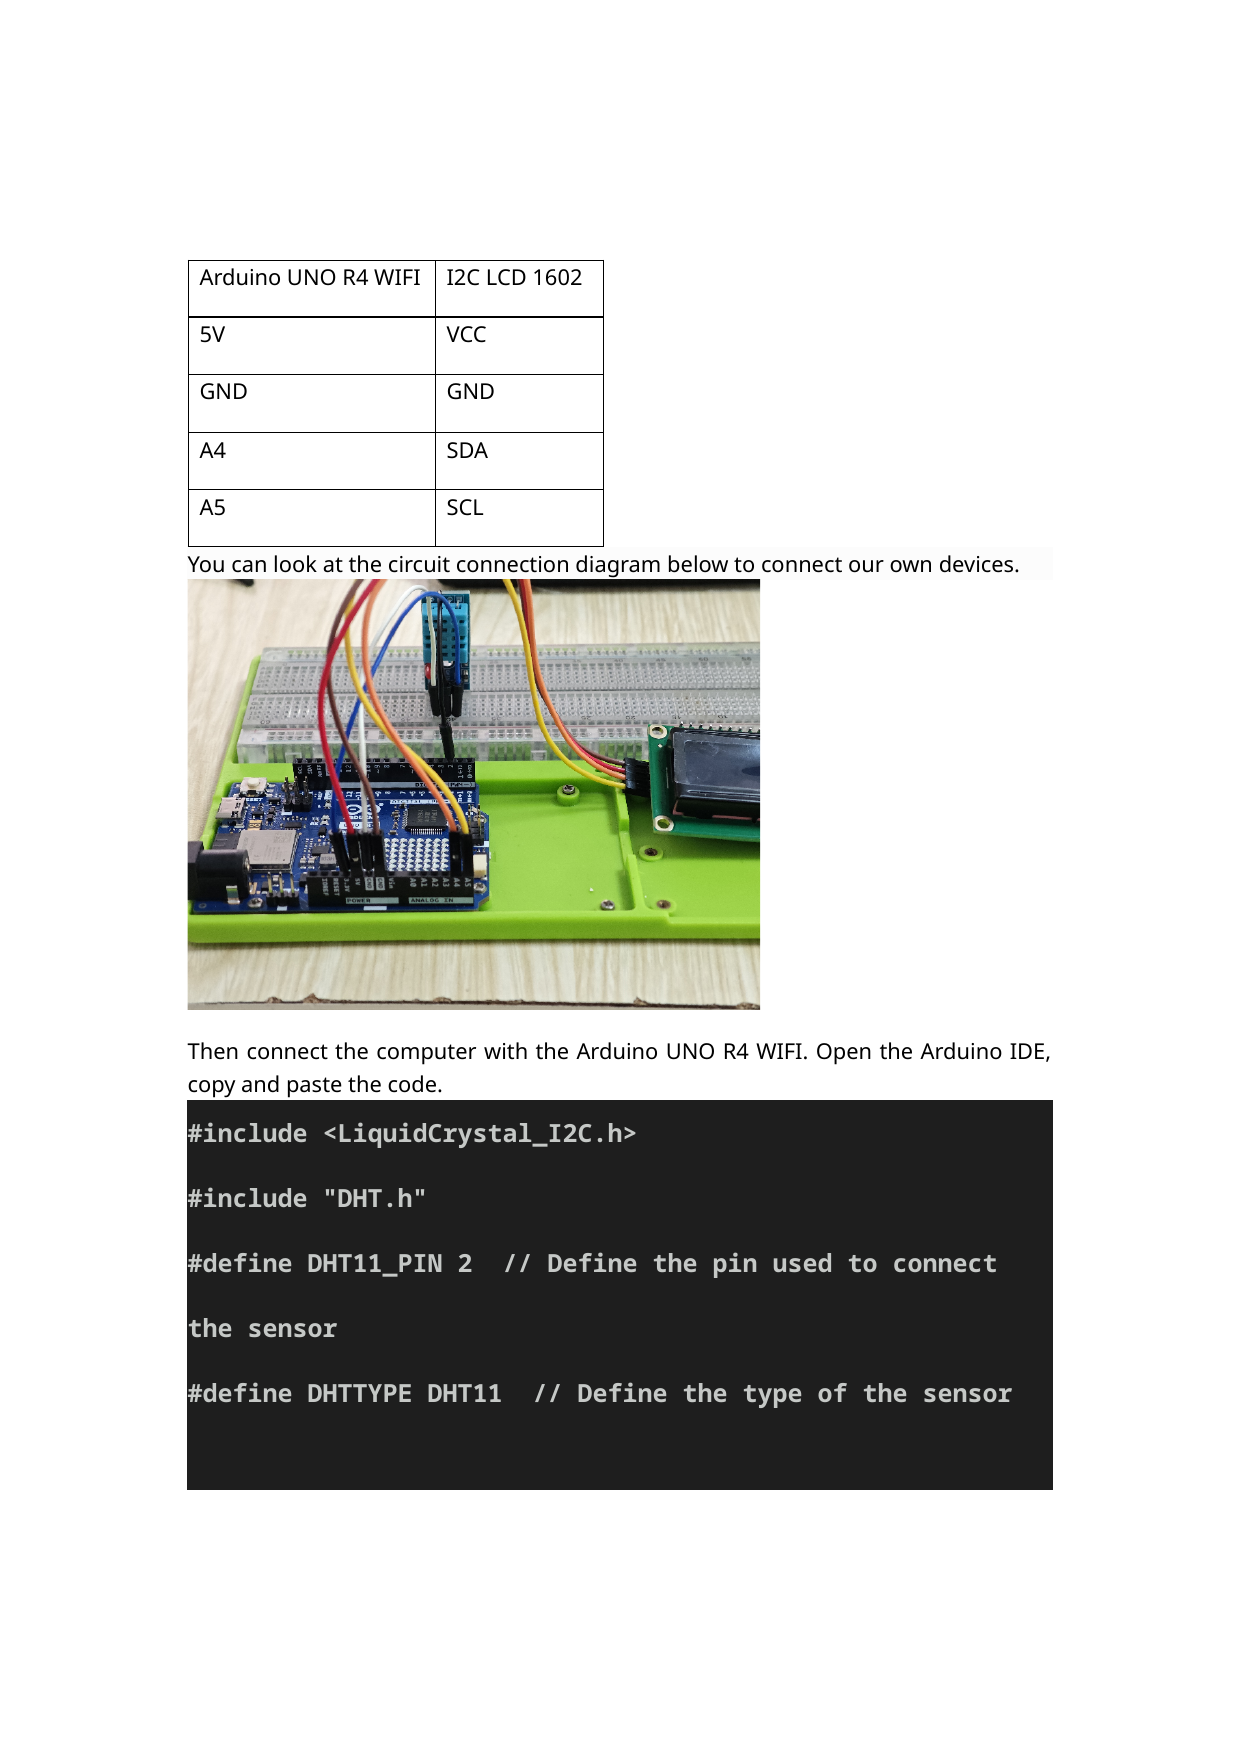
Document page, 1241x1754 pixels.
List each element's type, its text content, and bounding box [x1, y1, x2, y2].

text #define DHT11_PIN 2 // Define the pin used to connect the sensor [187, 1230, 1053, 1360]
text You can look at the circuit connection diagram below to connect our own devices. [187, 547, 1053, 580]
table_cell SCL [436, 490, 603, 546]
table_cell 5V [189, 318, 435, 373]
table_cell VCC [436, 318, 603, 373]
table_cell A4 [189, 433, 435, 489]
text #include "DHT.h" [187, 1165, 1053, 1230]
text Then connect the computer with the Arduino UNO R4 WIFI. Open the Arduino IDE, copy and paste the code. [187, 1035, 1053, 1100]
picture [187, 579, 761, 1010]
table_cell GND [189, 375, 435, 432]
text #include <LiquidCrystal_I2C.h> [187, 1100, 1053, 1165]
table_header Arduino UNO R4 WIFI [189, 261, 435, 316]
table_cell A5 [189, 490, 435, 546]
table_cell SDA [436, 433, 603, 489]
text #define DHTTYPE DHT11 // Define the type of the sensor [187, 1360, 1053, 1425]
table_header I2C LCD 1602 [436, 261, 603, 316]
table_cell GND [436, 375, 603, 432]
